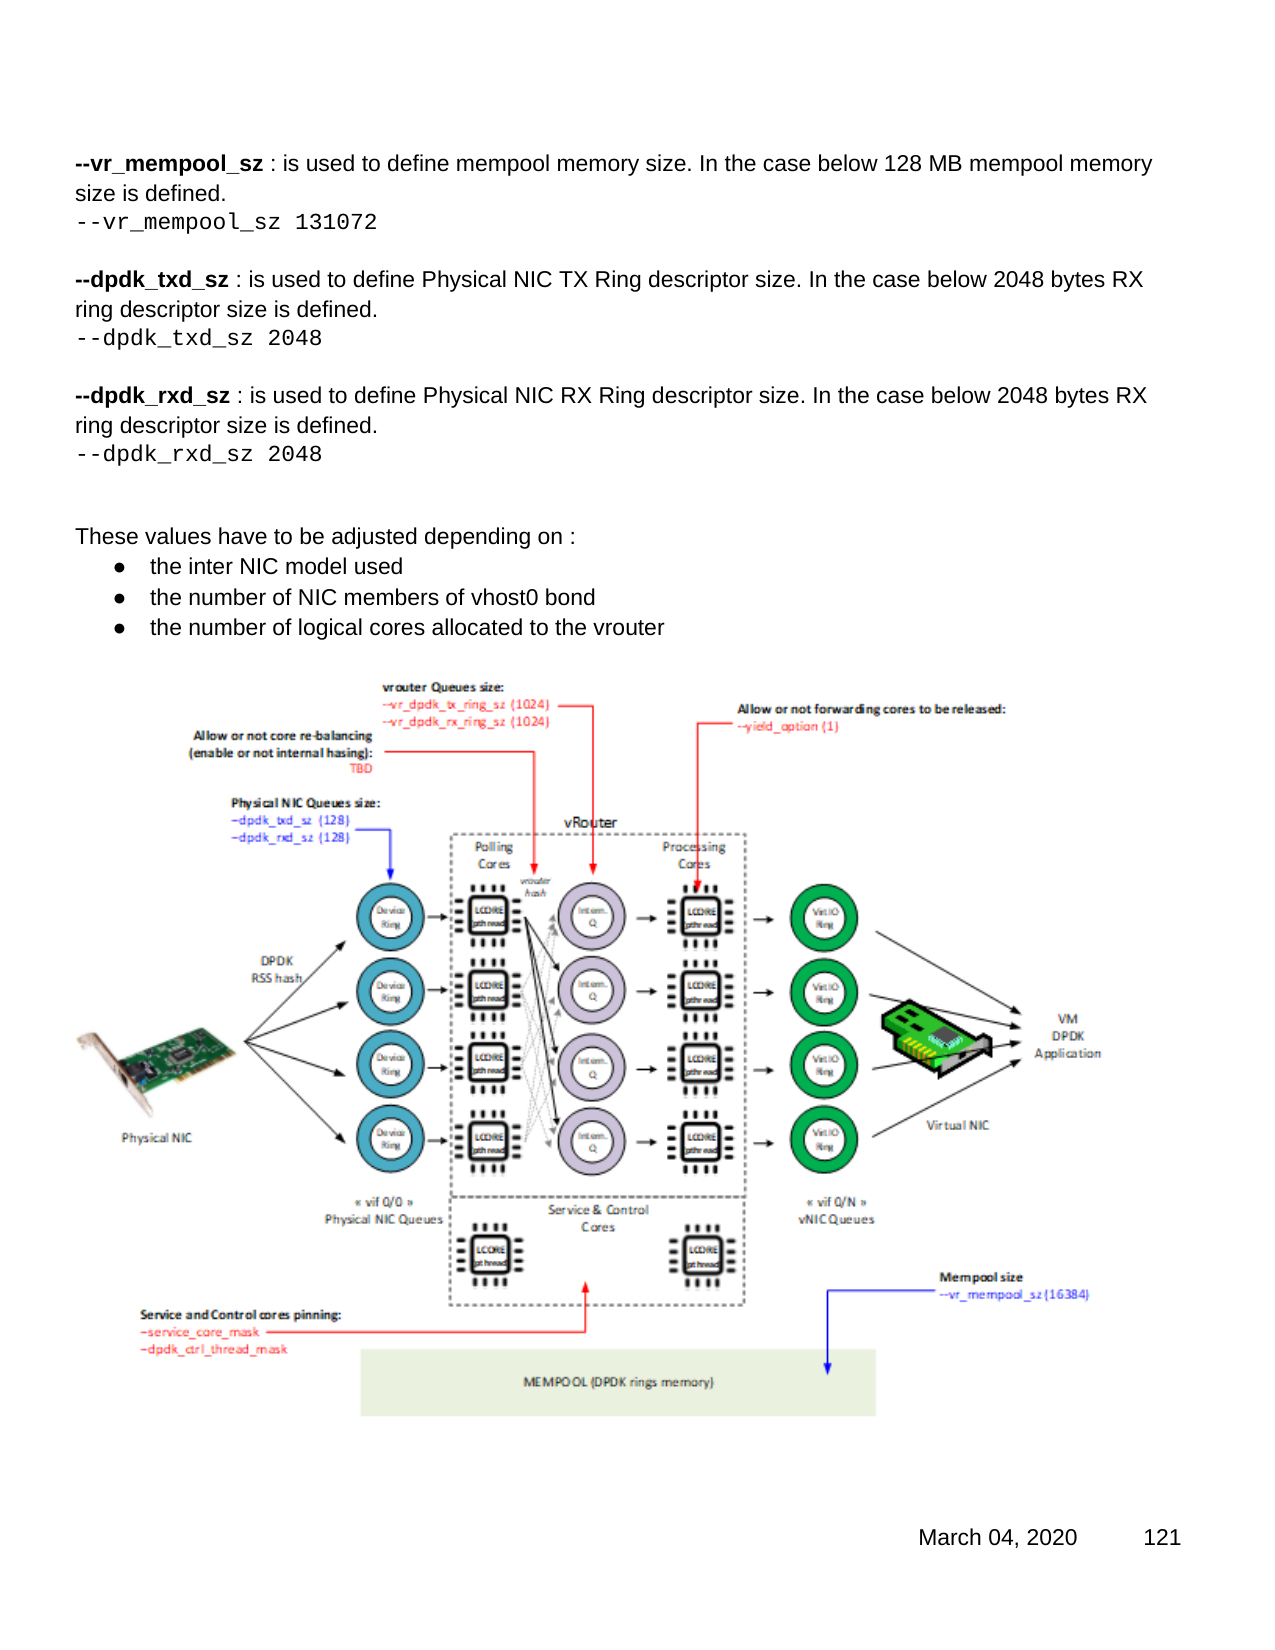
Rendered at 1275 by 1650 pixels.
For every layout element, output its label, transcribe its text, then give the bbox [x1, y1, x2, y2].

text --dpdk_rxd_sz : is used to define Physical NIC RX Ring descriptor size. In the case below 2048 bytes RX ring descriptor size is defined. [75, 382, 1181, 438]
picture [75, 674, 1110, 1418]
text These values have to be adjusted depending on : [75, 523, 1181, 549]
list the inter NIC model used [112, 553, 1181, 579]
text --dpdk_txd_sz 2048 [75, 327, 1181, 352]
list the number of logical cores allocated to the vrouter [112, 614, 1181, 640]
list the number of NIC members of vhost0 bond [112, 583, 1181, 610]
text --vr_mempool_sz : is used to define mempool memory size. In the case below 128 MB mempool memory size is defined. [75, 150, 1181, 207]
text --dpdk_rxd_sz 2048 [75, 442, 1181, 468]
text --dpdk_txd_sz : is used to define Physical NIC TX Ring descriptor size. In the case below 2048 bytes RX ring descriptor size is defined. [75, 266, 1181, 323]
text --vr_mempool_sz 131072 [75, 210, 1181, 236]
